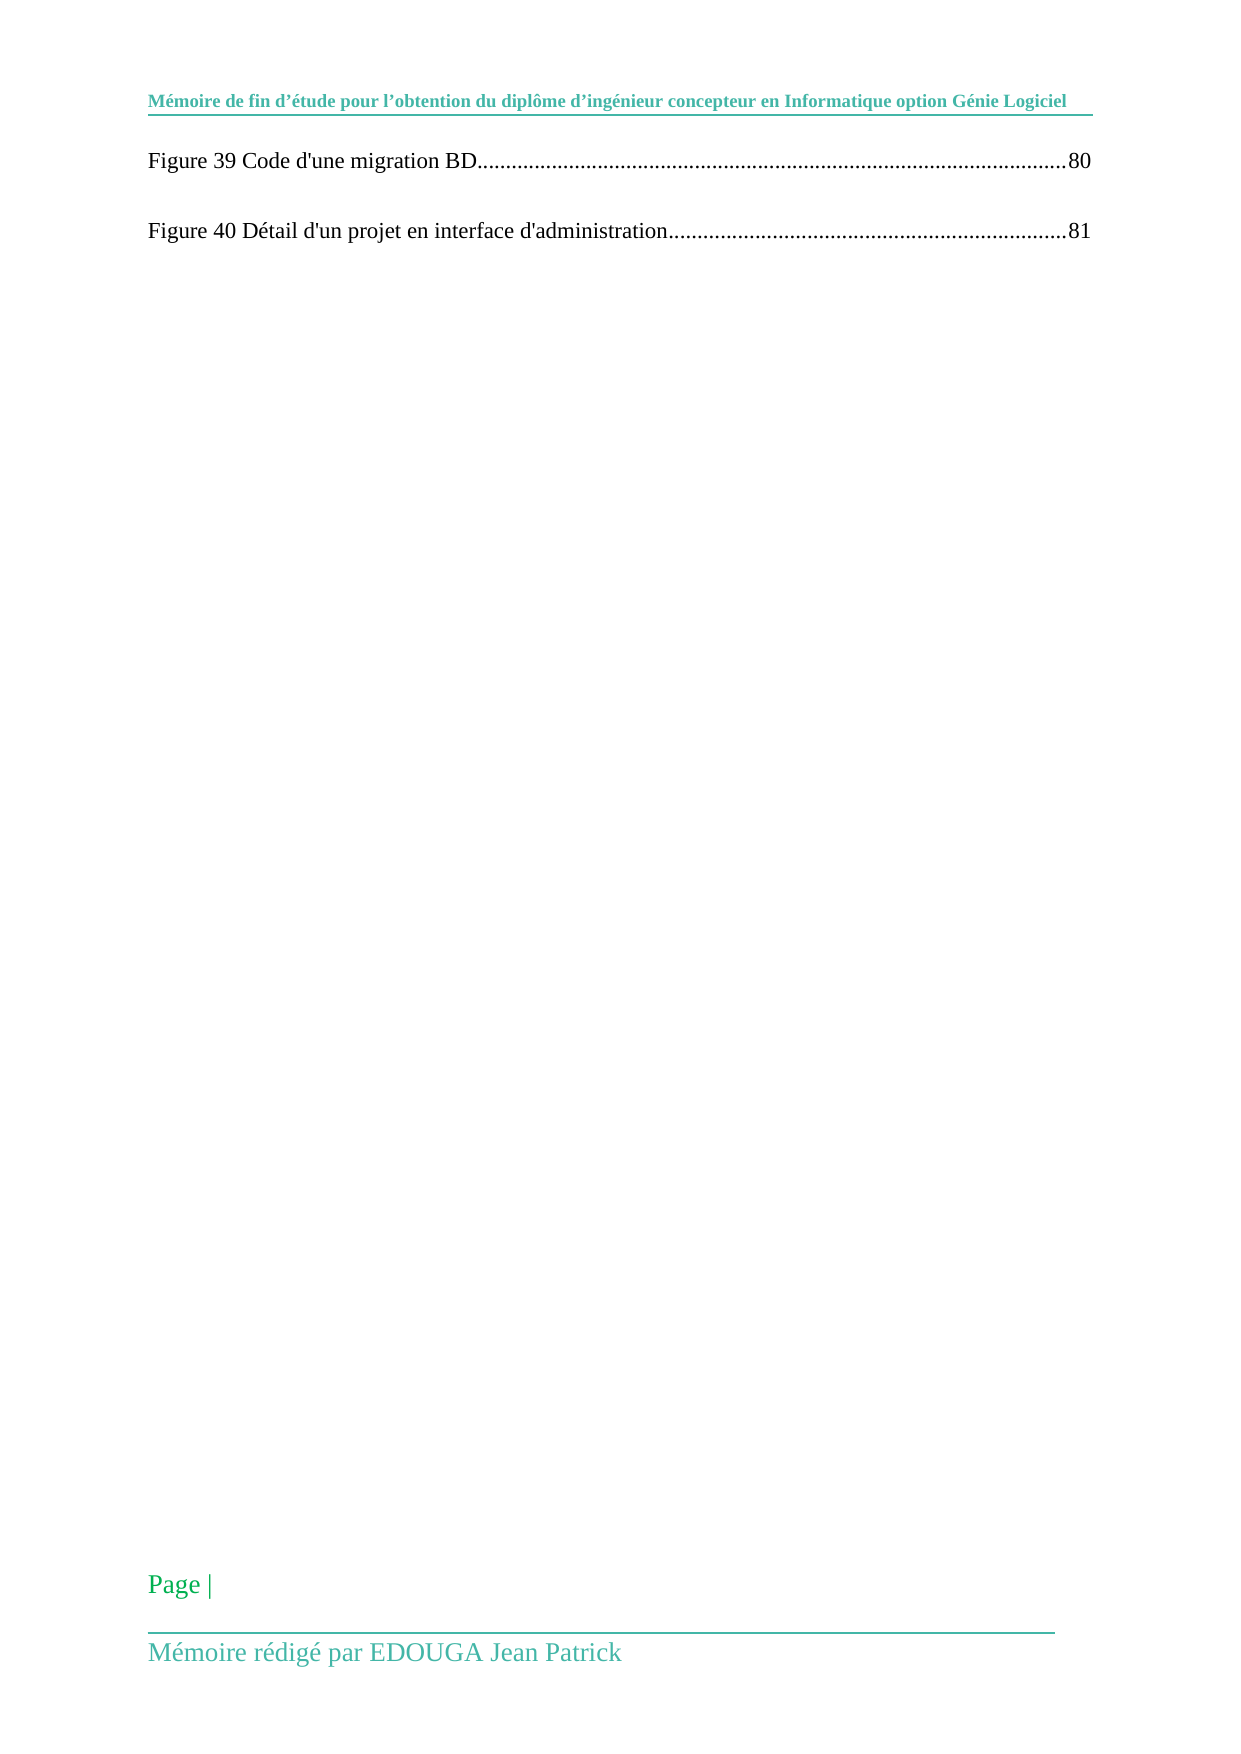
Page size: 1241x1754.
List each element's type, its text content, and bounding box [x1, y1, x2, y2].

text Figure 40 Détail d'un projet en interface d'administration 81 [148, 217, 1093, 243]
text Figure 39 Code d'une migration BD 80 [148, 148, 1093, 174]
